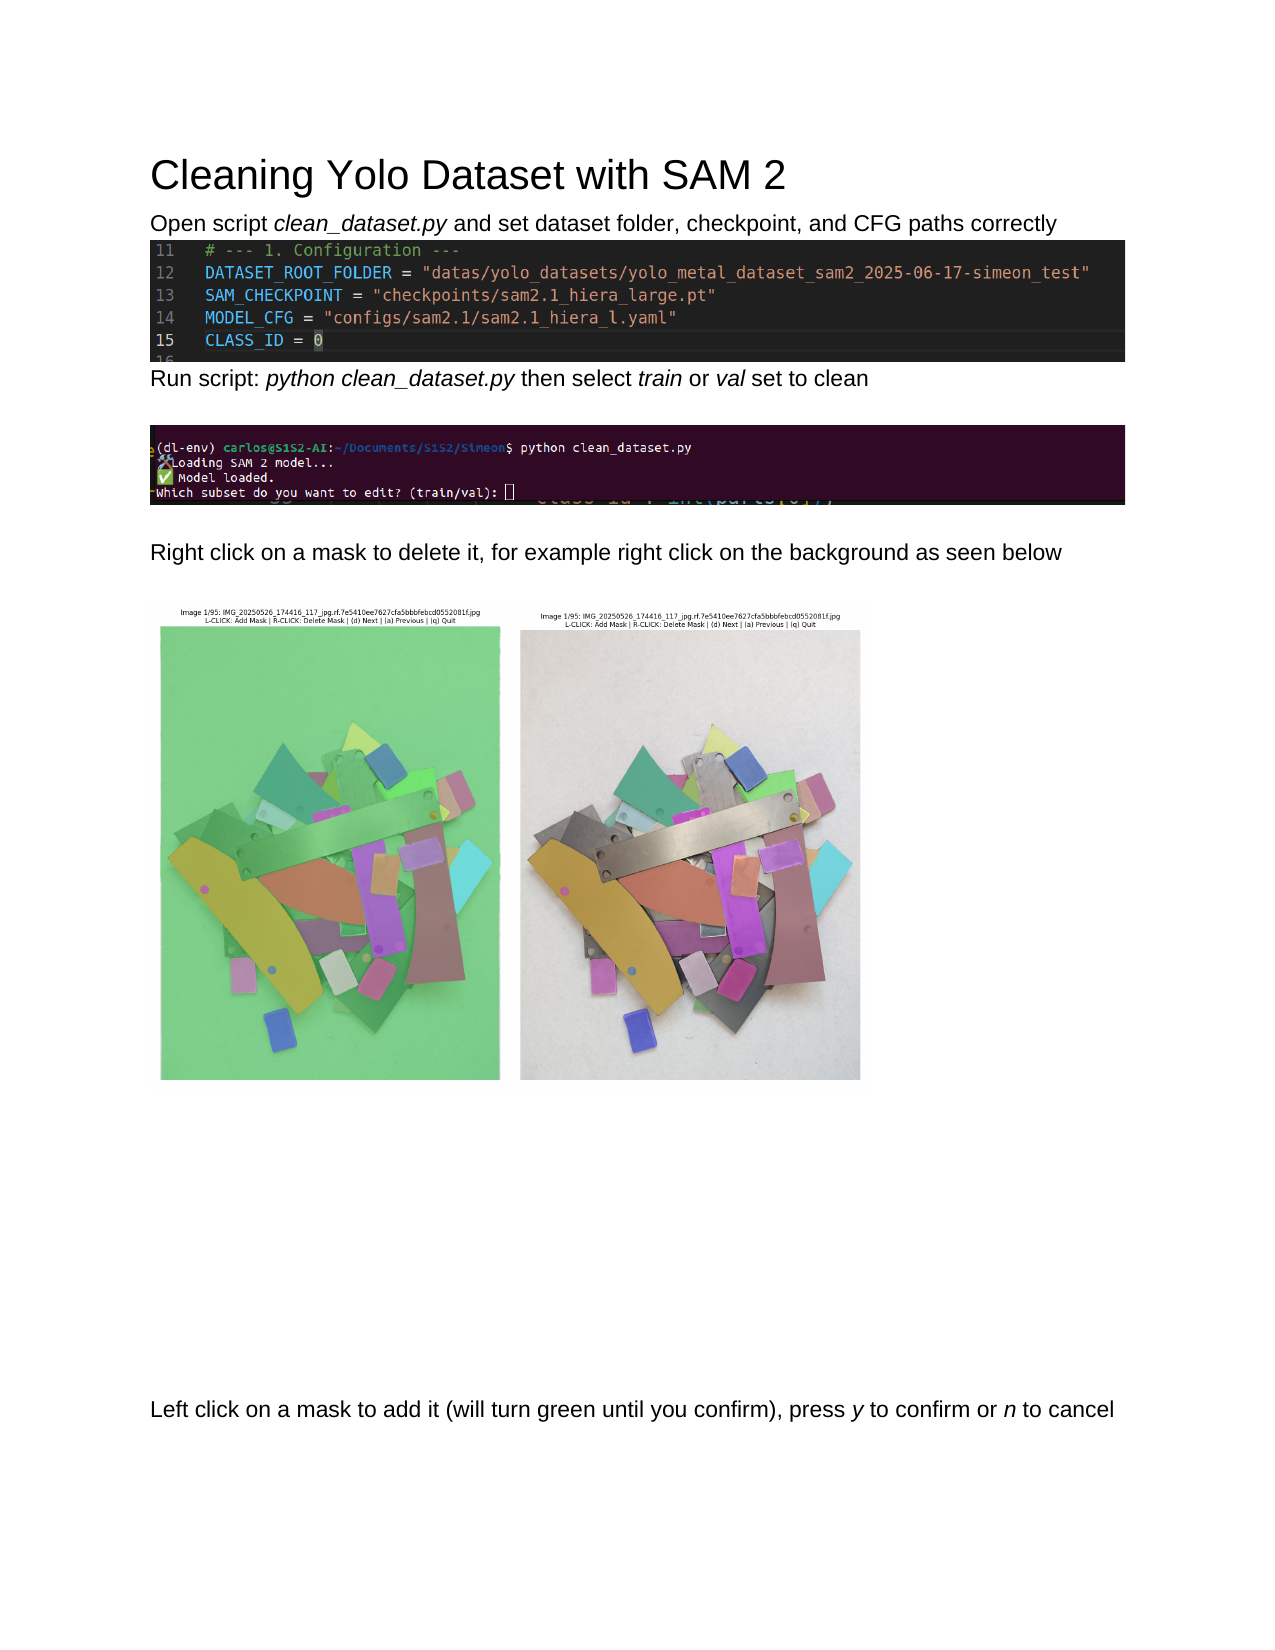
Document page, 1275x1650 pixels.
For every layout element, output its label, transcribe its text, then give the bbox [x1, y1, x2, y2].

text Run script: python clean_dataset.py then select train or val set to clean [150, 365, 1125, 392]
picture [150, 599, 870, 1091]
subtitle Cleaning Yolo Dataset with SAM 2 [150, 150, 1125, 198]
text Open script clean_dataset.py and set dataset folder, checkpoint, and CFG paths correctly [150, 210, 1125, 237]
text Right click on a mask to delete it, for example right click on the background as seen below [150, 539, 1125, 565]
text Left click on a mask to add it (will turn green until you confirm), press y to confirm or n to cancel [150, 1396, 1125, 1422]
picture [150, 240, 1125, 362]
picture [150, 425, 1125, 505]
